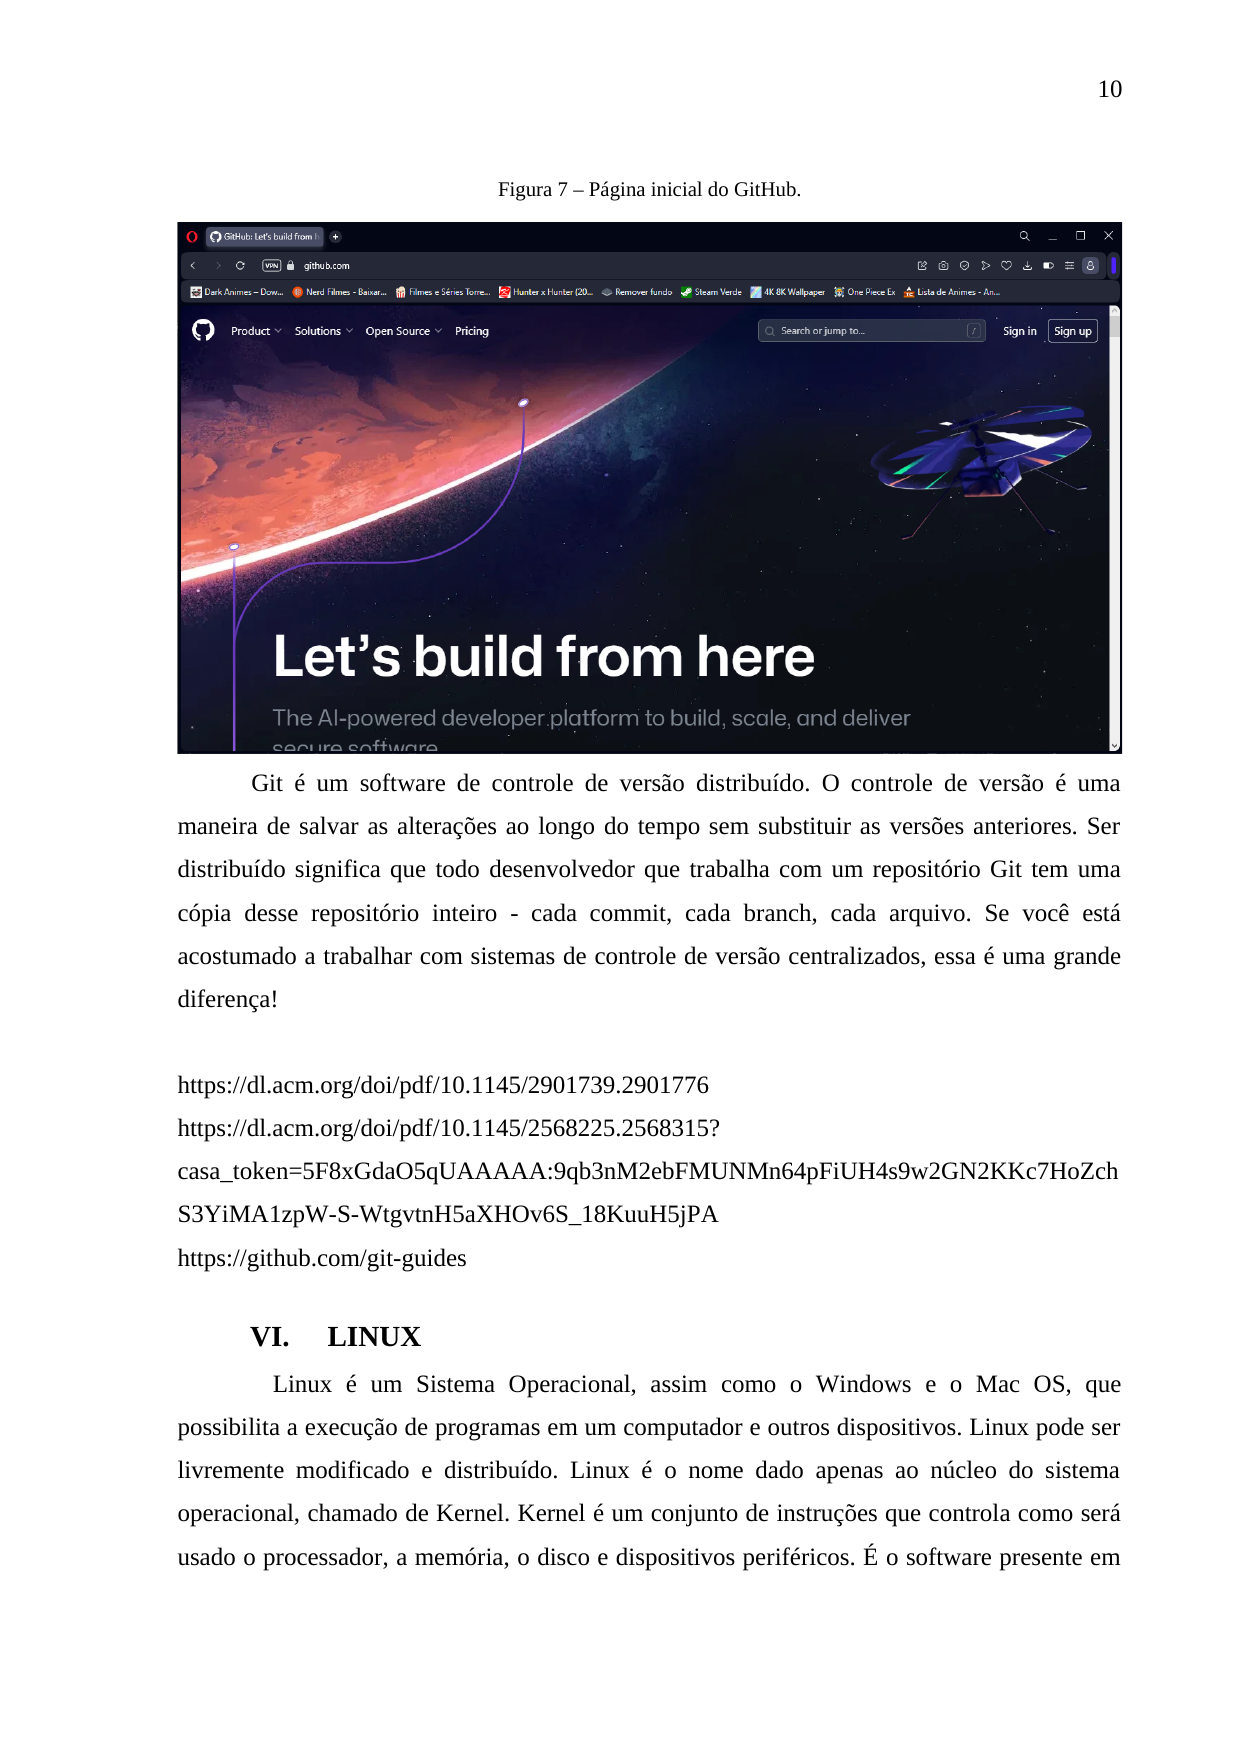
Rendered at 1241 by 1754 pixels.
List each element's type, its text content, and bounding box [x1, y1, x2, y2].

subtitle LINUX [290, 1319, 1122, 1352]
text https://github.com/git-guides [177, 1243, 1122, 1271]
text Git é um software de controle de versão distribuído. O controle de versão é uma maneira de salvar as alterações ao longo do tempo sem substituir as versões anteriores. Ser distribuído significa que todo desenvolvedor que trabalha com um repositório Git tem uma cópia desse repositório inteiro - cada commit, cada branch, cada arquivo. Se você está acostumado a trabalhar com sistemas de controle de versão centralizados, essa é uma grande diferença! [177, 768, 1122, 1013]
text https://dl.acm.org/doi/pdf/10.1145/2901739.2901776 [177, 1070, 1122, 1099]
picture [177, 222, 1123, 754]
text https://dl.acm.org/doi/pdf/10.1145/2568225.2568315?casa_token=5F8xGdaO5qUAAAAA:9qb3nM2ebFMUNMn64pFiUH4s9w2GN2KKc7HoZchS3YiMA1zpW-S-WtgvtnH5aXHOv6S_18KuuH5jPA [177, 1113, 1122, 1228]
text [177, 1369, 1122, 1570]
